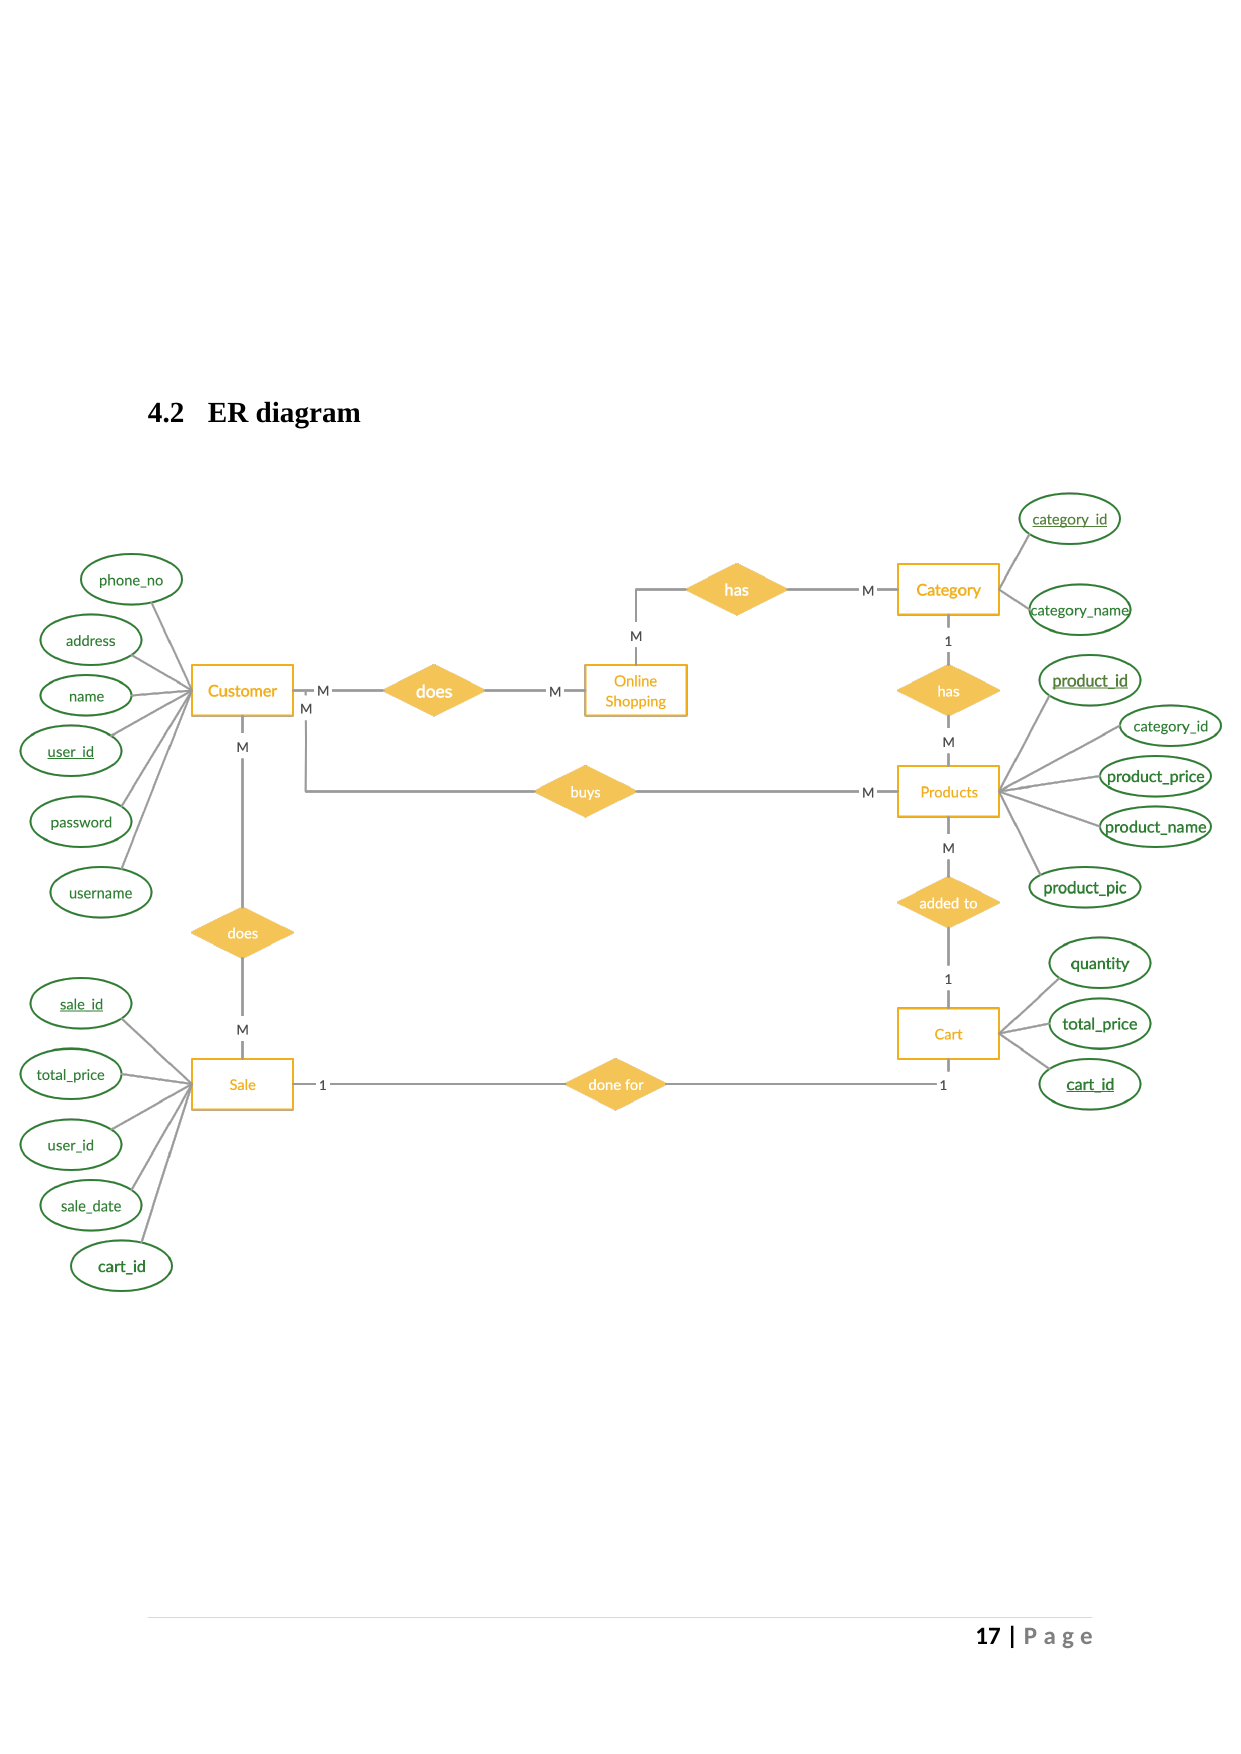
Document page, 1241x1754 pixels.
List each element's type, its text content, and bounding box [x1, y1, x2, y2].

picture [0, 473, 1241, 1311]
subtitle ER diagram [148, 395, 1092, 429]
